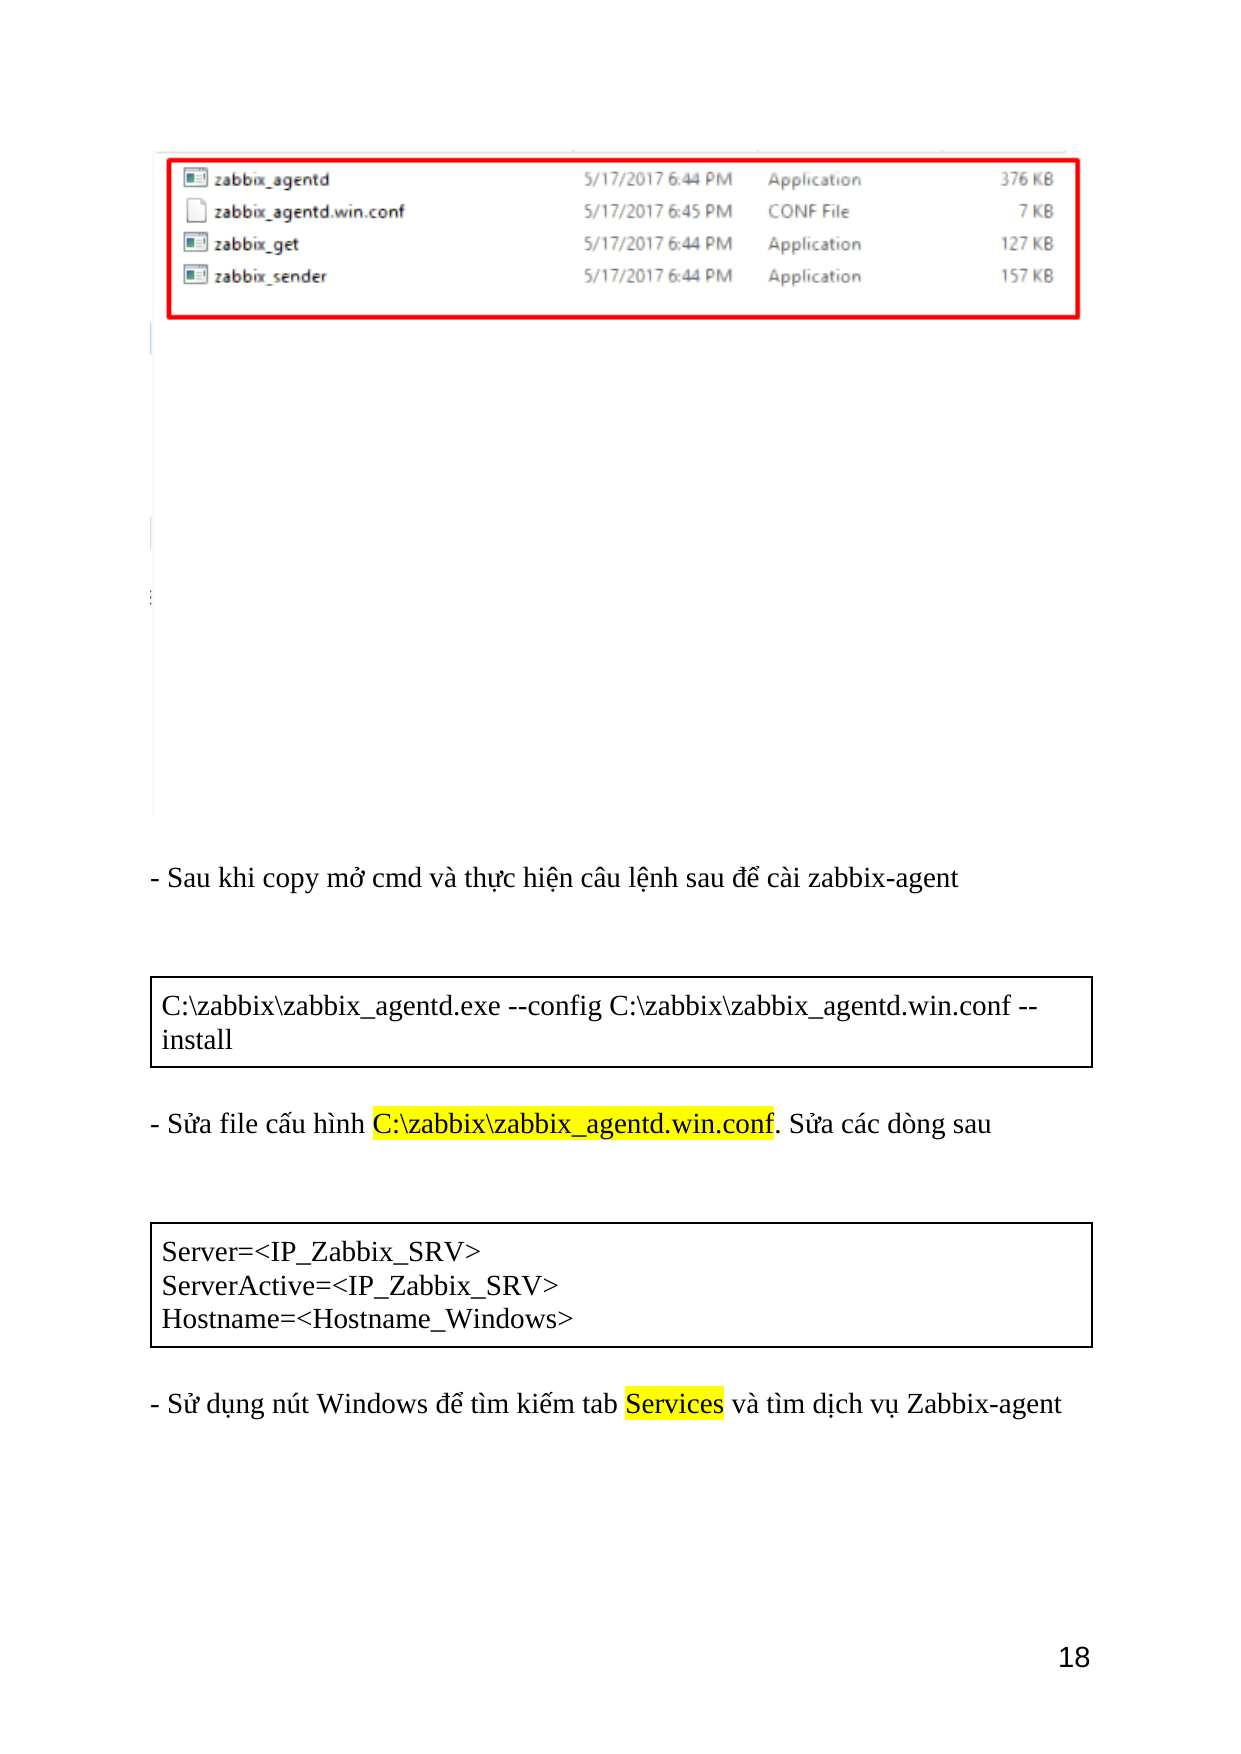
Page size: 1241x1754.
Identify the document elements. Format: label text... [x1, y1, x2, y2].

text - Sử dụng nút Windows để tìm kiếm tab Services và tìm dịch vụ Zabbix-agent [724, 1386, 1090, 1420]
text - Sửa file cấu hình C:\zabbix\zabbix_agentd.win.conf. Sửa các dòng sau [774, 1106, 1090, 1140]
text - Sửa file cấu hình C:\zabbix\zabbix_agentd.win.conf. Sửa các dòng sau [150, 1106, 373, 1140]
table_header Server=<IP_Zabbix_SRV> ServerActive=<IP_Zabbix_SRV> Hostname=<Hostname_Windows> [152, 1224, 1091, 1346]
text - Sử dụng nút Windows để tìm kiếm tab Services và tìm dịch vụ Zabbix-agent [150, 1386, 625, 1420]
picture [150, 150, 1091, 817]
table_header C:\zabbix\zabbix_agentd.exe --config C:\zabbix\zabbix_agentd.win.conf --install [152, 978, 1091, 1066]
text - Sau khi copy mở cmd và thực hiện câu lệnh sau để cài zabbix-agent [150, 860, 1090, 894]
